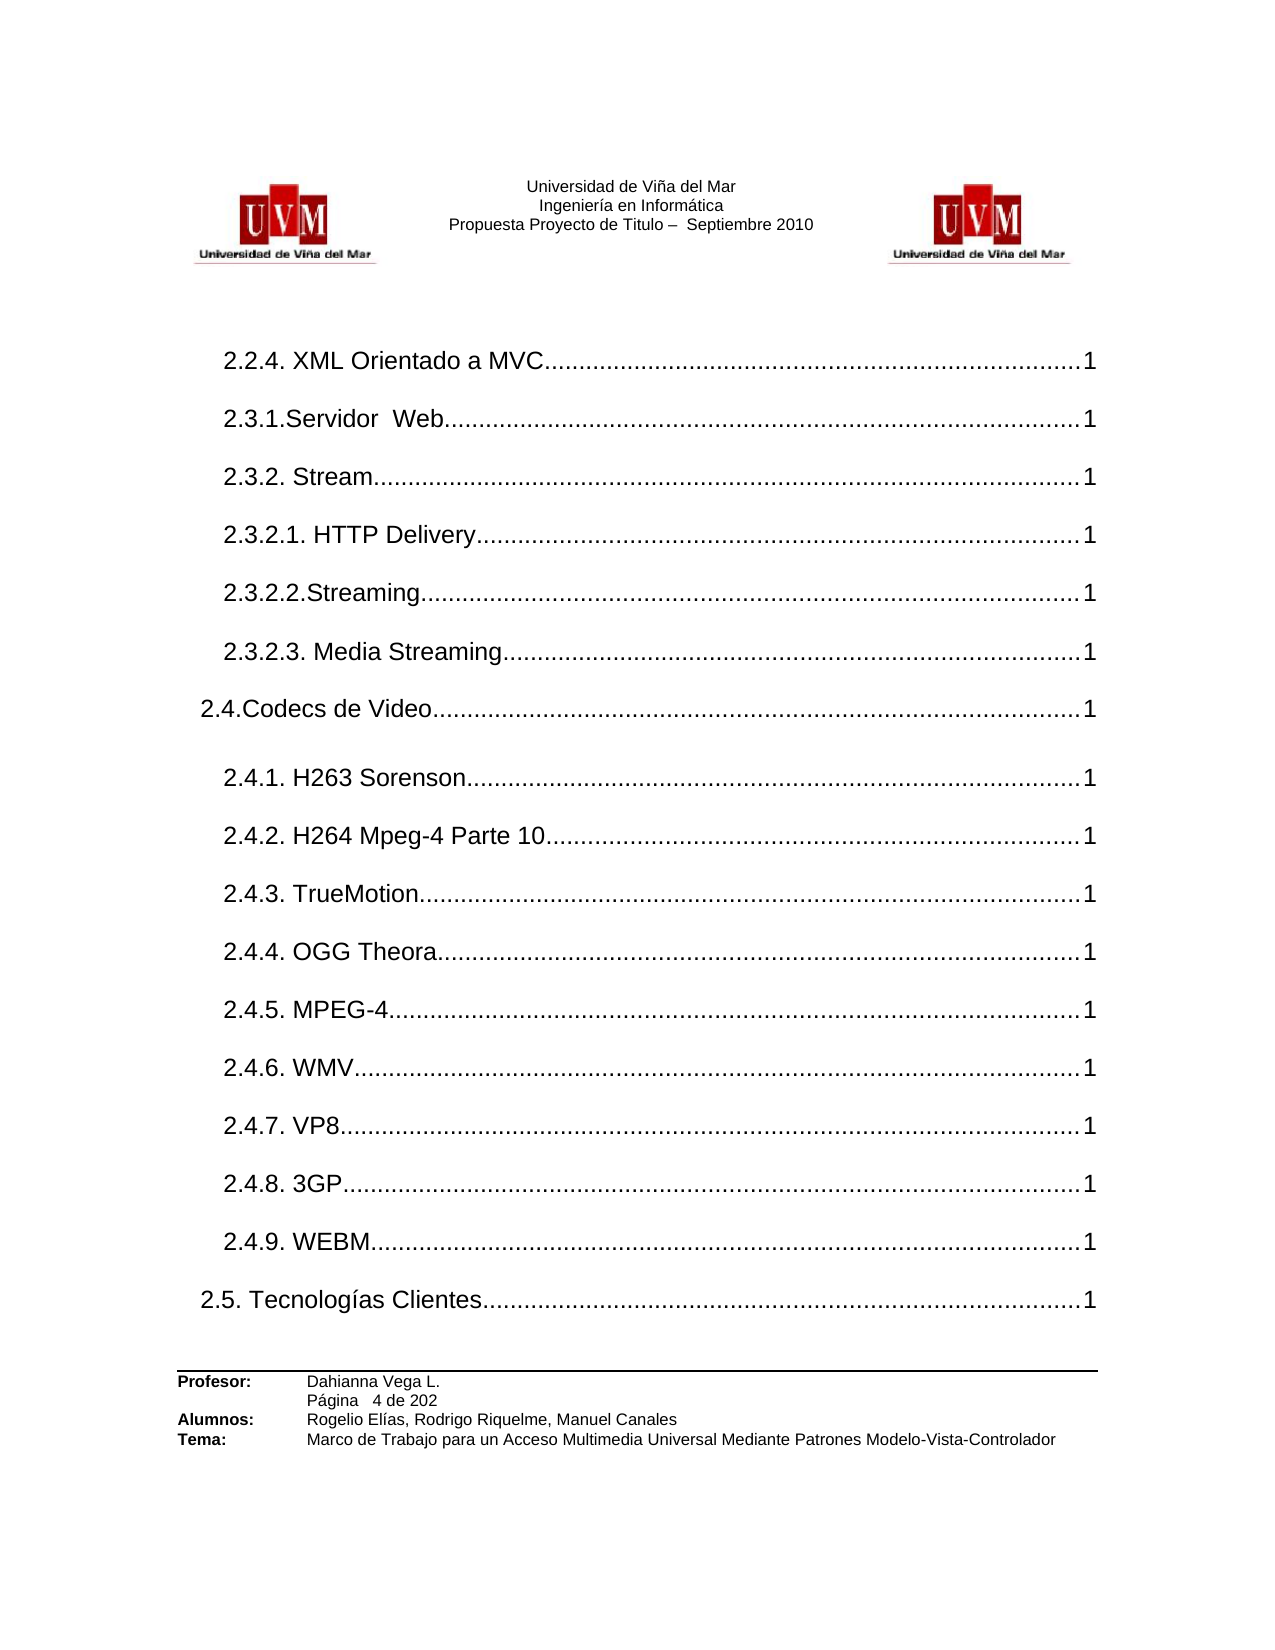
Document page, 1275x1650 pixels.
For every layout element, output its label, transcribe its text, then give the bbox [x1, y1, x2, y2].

text 2.4.8. 3GP 1 [223, 1169, 1098, 1197]
text 2.3.2. Stream 1 [223, 462, 1098, 491]
text 2.4.9. WEBM 1 [223, 1227, 1098, 1256]
text 2.4.6. WMV 1 [223, 1053, 1098, 1081]
text 2.4.2. H264 Mpeg-4 Parte 10 1 [223, 821, 1098, 849]
text 2.4.1. H263 Sorenson 1 [223, 763, 1098, 791]
text 2.3.2.1. HTTP Delivery 1 [223, 520, 1098, 549]
text 2.4.Codecs de Video 1 [200, 694, 1098, 723]
text 2.3.2.2.Streaming 1 [223, 578, 1098, 607]
picture [177, 176, 390, 267]
text 2.3.2.3. Media Streaming 1 [223, 636, 1098, 665]
text 2.4.7. VP8 1 [223, 1111, 1098, 1139]
text 2.4.5. MPEG-4 1 [223, 995, 1098, 1023]
text 2.3.1.Servidor Web 1 [223, 404, 1098, 433]
picture [871, 176, 1084, 267]
text 2.5. Tecnologías Clientes 1 [200, 1285, 1098, 1313]
text 2.2.4. XML Orientado a MVC 1 [223, 346, 1098, 375]
text 2.4.4. OGG Theora 1 [223, 937, 1098, 965]
text 2.4.3. TrueMotion 1 [223, 879, 1098, 907]
